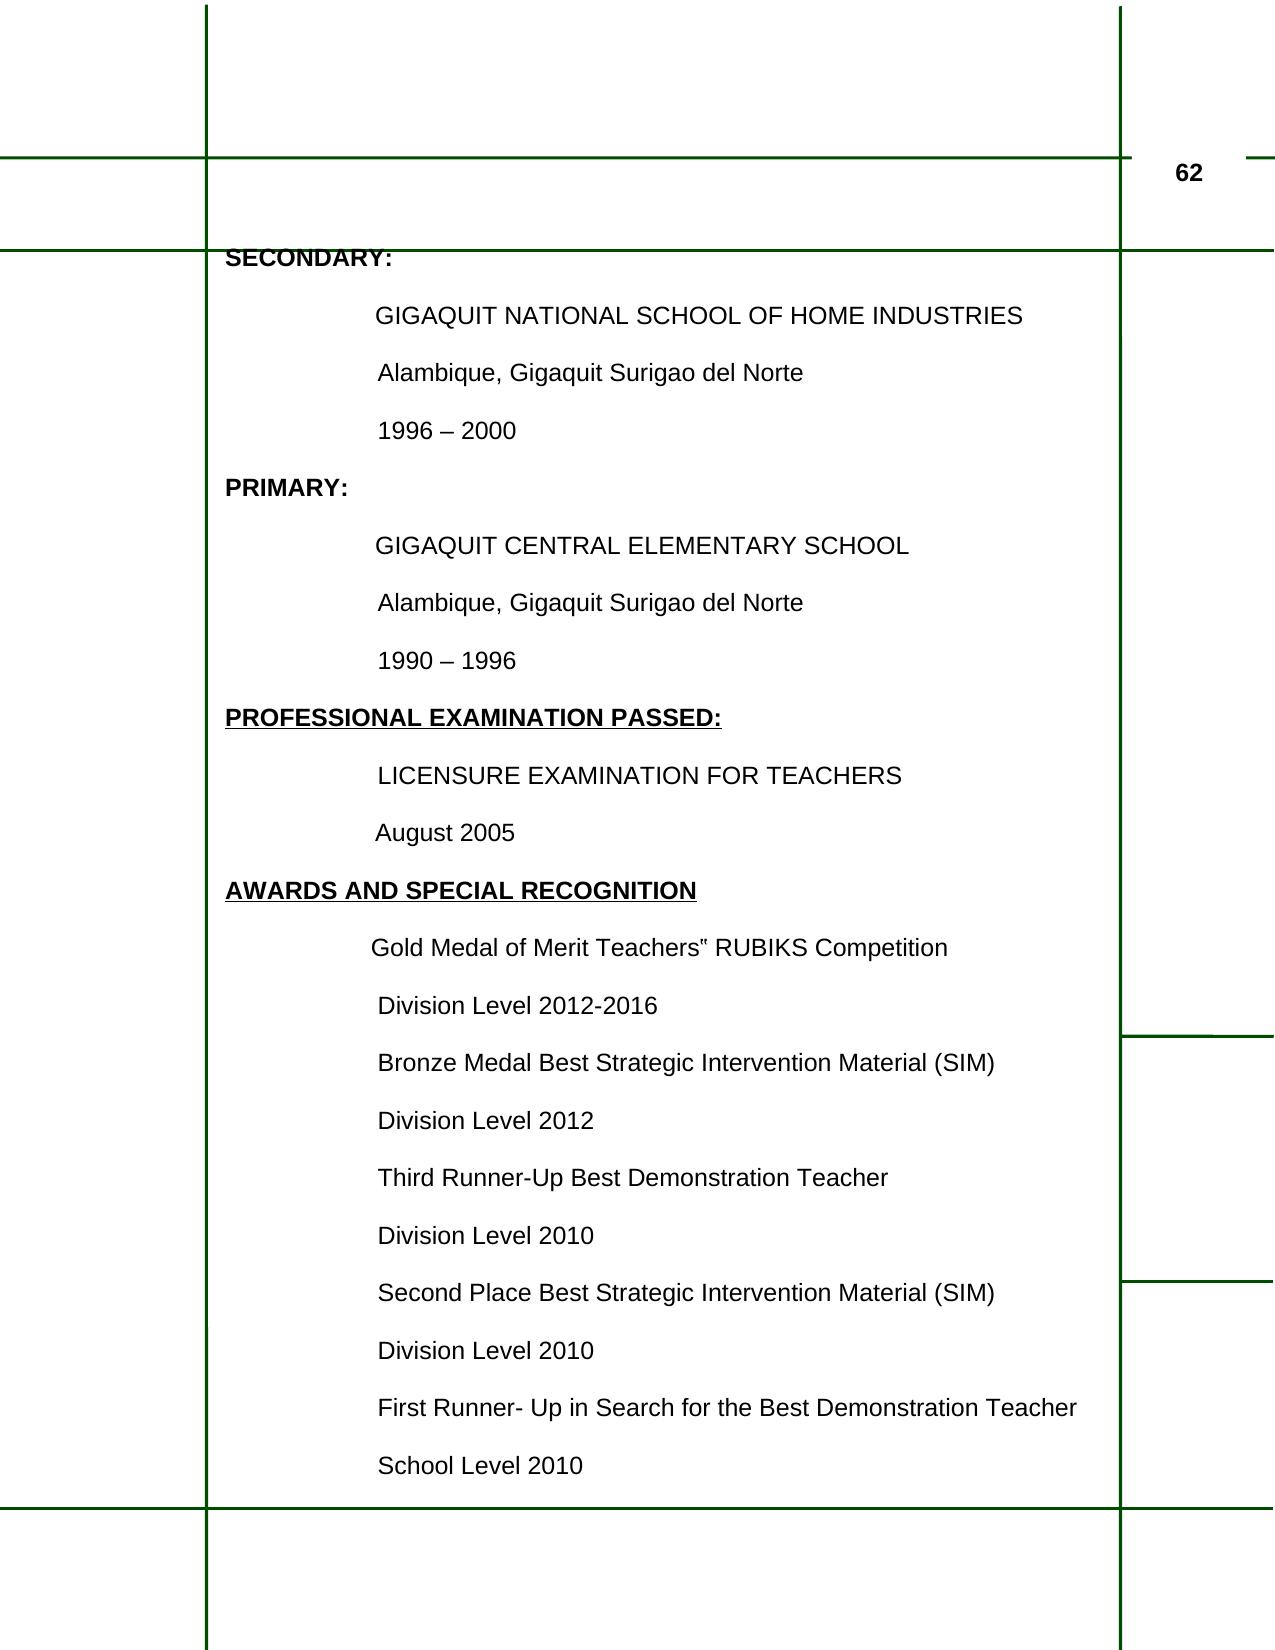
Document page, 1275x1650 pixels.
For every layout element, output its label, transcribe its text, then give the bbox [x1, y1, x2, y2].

list Second Place Best Strategic Intervention Material (SIM) [225, 1278, 1095, 1307]
text AWARDS AND SPECIAL RECOGNITION [225, 876, 1095, 904]
list Bronze Medal Best Strategic Intervention Material (SIM) [225, 1048, 1095, 1077]
list First Runner- Up in Search for the Best Demonstration Teacher [225, 1393, 1095, 1422]
text 1990 – 1996 [225, 646, 1095, 674]
list Division Level 2010 [225, 1336, 1095, 1364]
list School Level 2010 [225, 1451, 1095, 1479]
list Third Runner-Up Best Demonstration Teacher [225, 1163, 1095, 1192]
list Gold Medal of Merit Teachers‟ RUBIKS Competition [225, 933, 1095, 962]
list Division Level 2012 [225, 1106, 1095, 1134]
text 1996 – 2000 [225, 416, 1095, 444]
text Alambique, Gigaquit Surigao del Norte [225, 588, 1095, 617]
list Division Level 2012-2016 [225, 991, 1095, 1019]
text LICENSURE EXAMINATION FOR TEACHERS [225, 761, 1095, 789]
text GIGAQUIT CENTRAL ELEMENTARY SCHOOL [225, 531, 1095, 559]
text August 2005 [225, 818, 1095, 847]
list Division Level 2010 [225, 1221, 1095, 1249]
text PRIMARY: [225, 473, 1095, 502]
text SECONDARY: [225, 243, 1095, 272]
text GIGAQUIT NATIONAL SCHOOL OF HOME INDUSTRIES [225, 301, 1095, 329]
text PROFESSIONAL EXAMINATION PASSED: [225, 703, 1095, 732]
text Alambique, Gigaquit Surigao del Norte [225, 358, 1095, 387]
